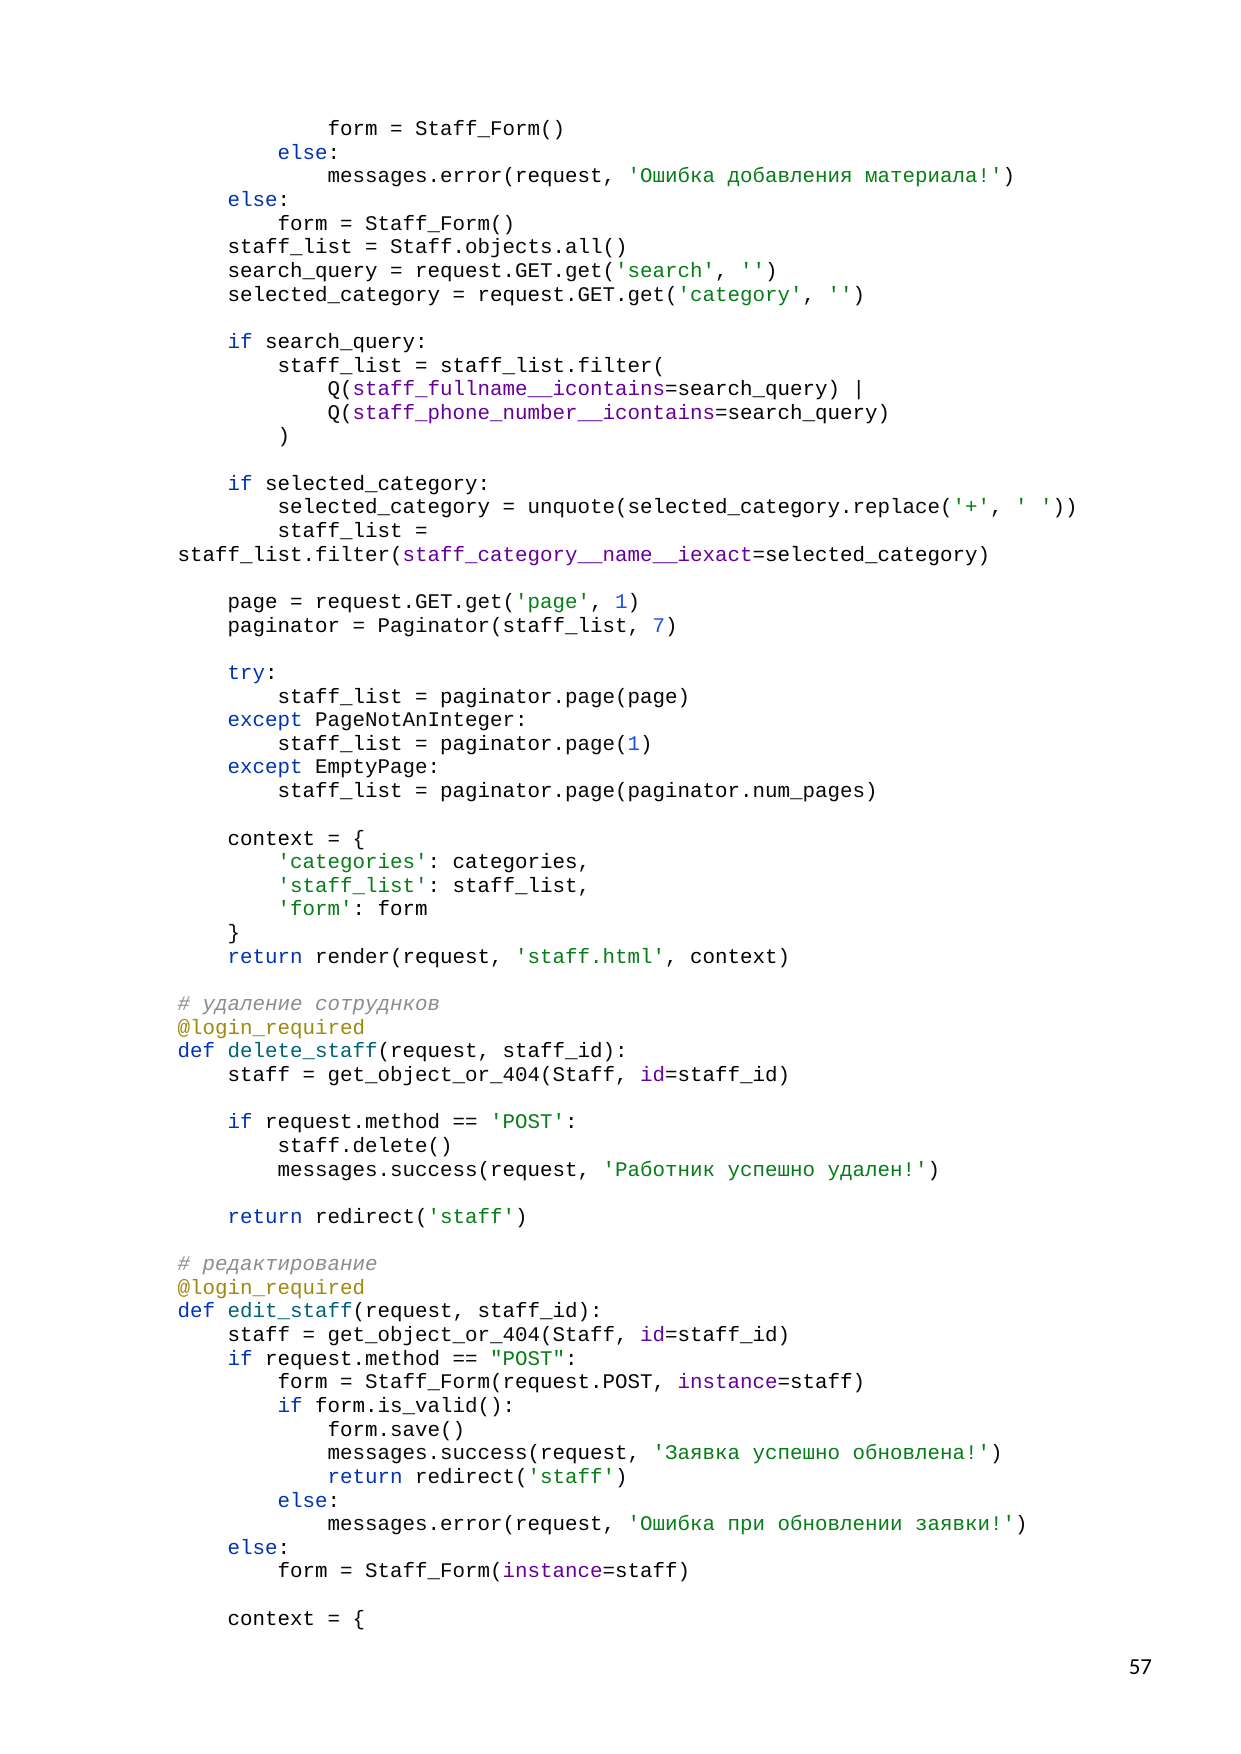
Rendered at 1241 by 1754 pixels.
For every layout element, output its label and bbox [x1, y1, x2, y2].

text [177, 118, 1152, 1631]
